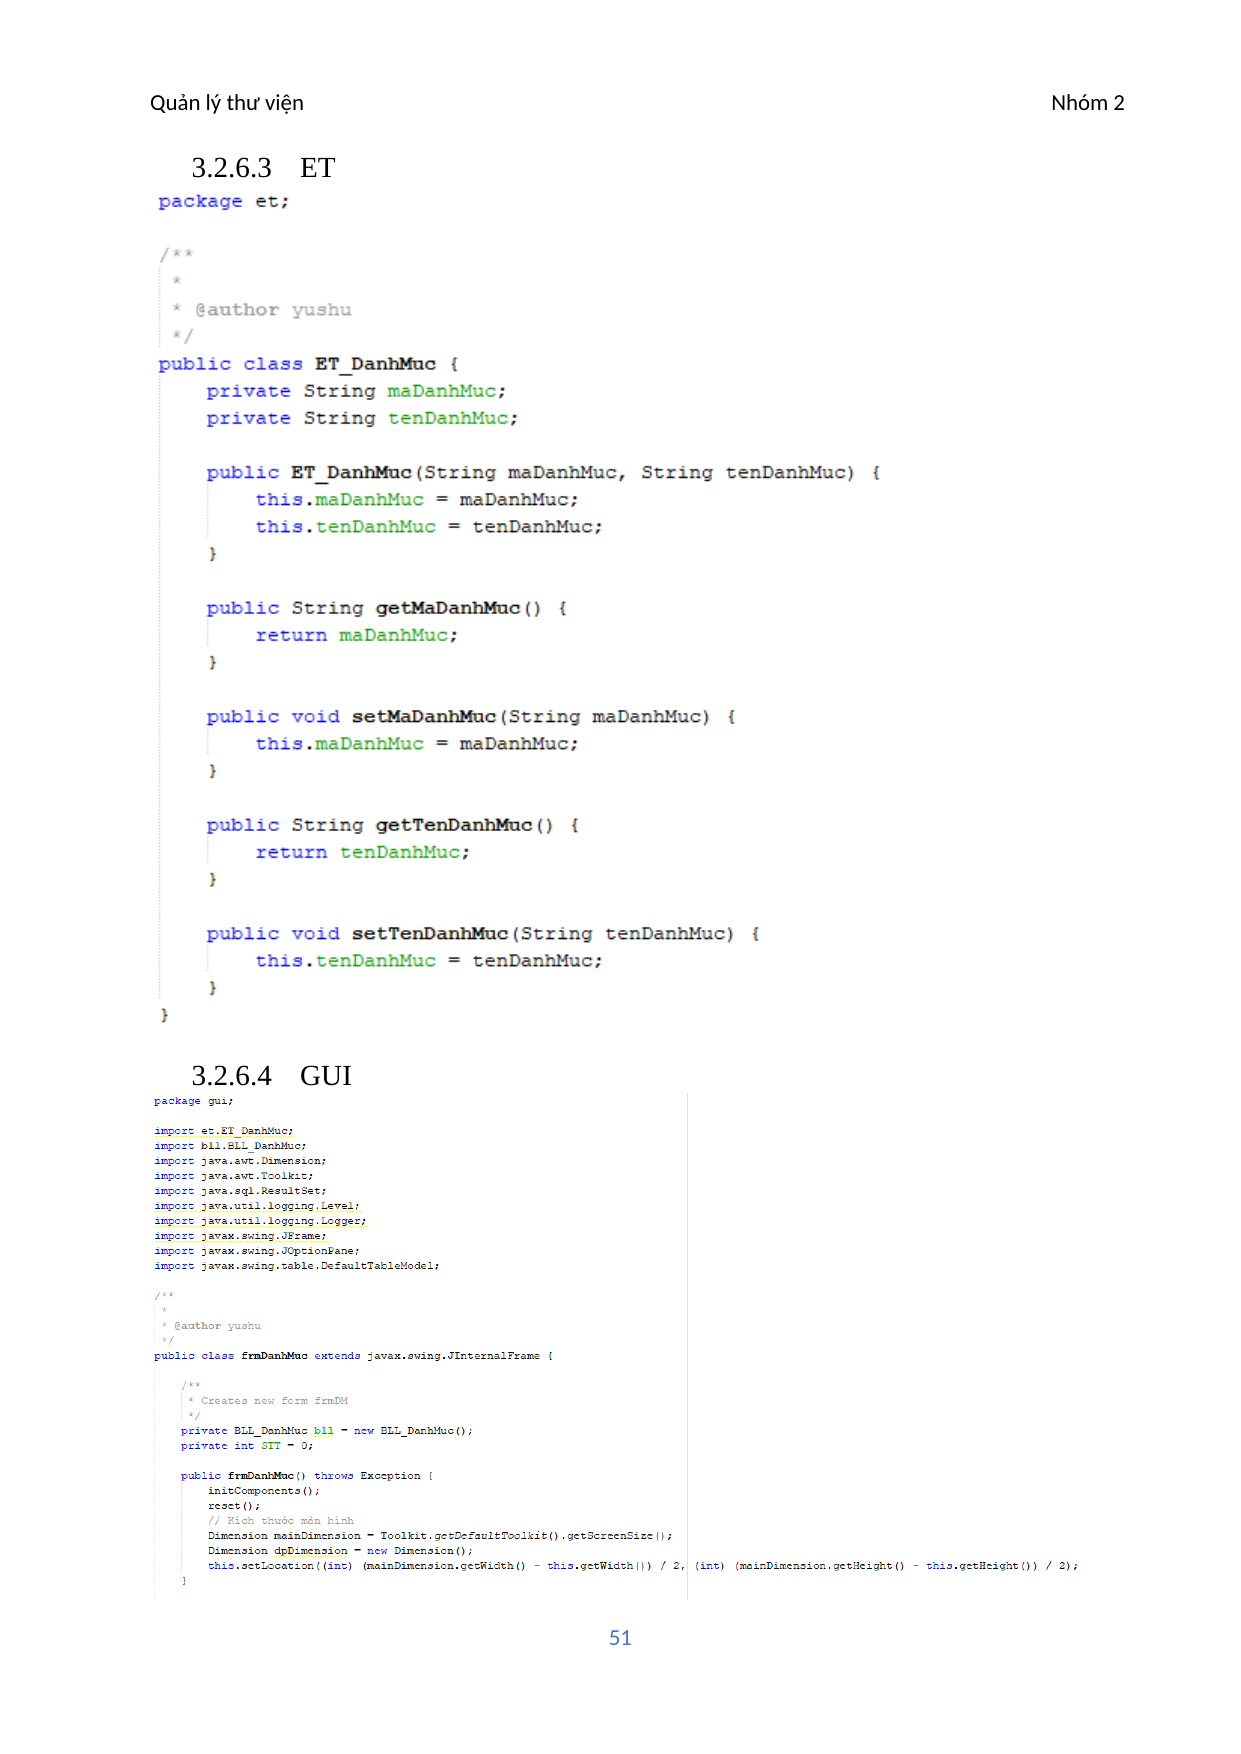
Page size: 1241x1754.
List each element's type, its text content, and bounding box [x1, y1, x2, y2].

subtitle ET [156, 150, 1090, 183]
picture [150, 1093, 1091, 1600]
picture [150, 186, 917, 1039]
subtitle GUI [156, 1058, 1090, 1091]
